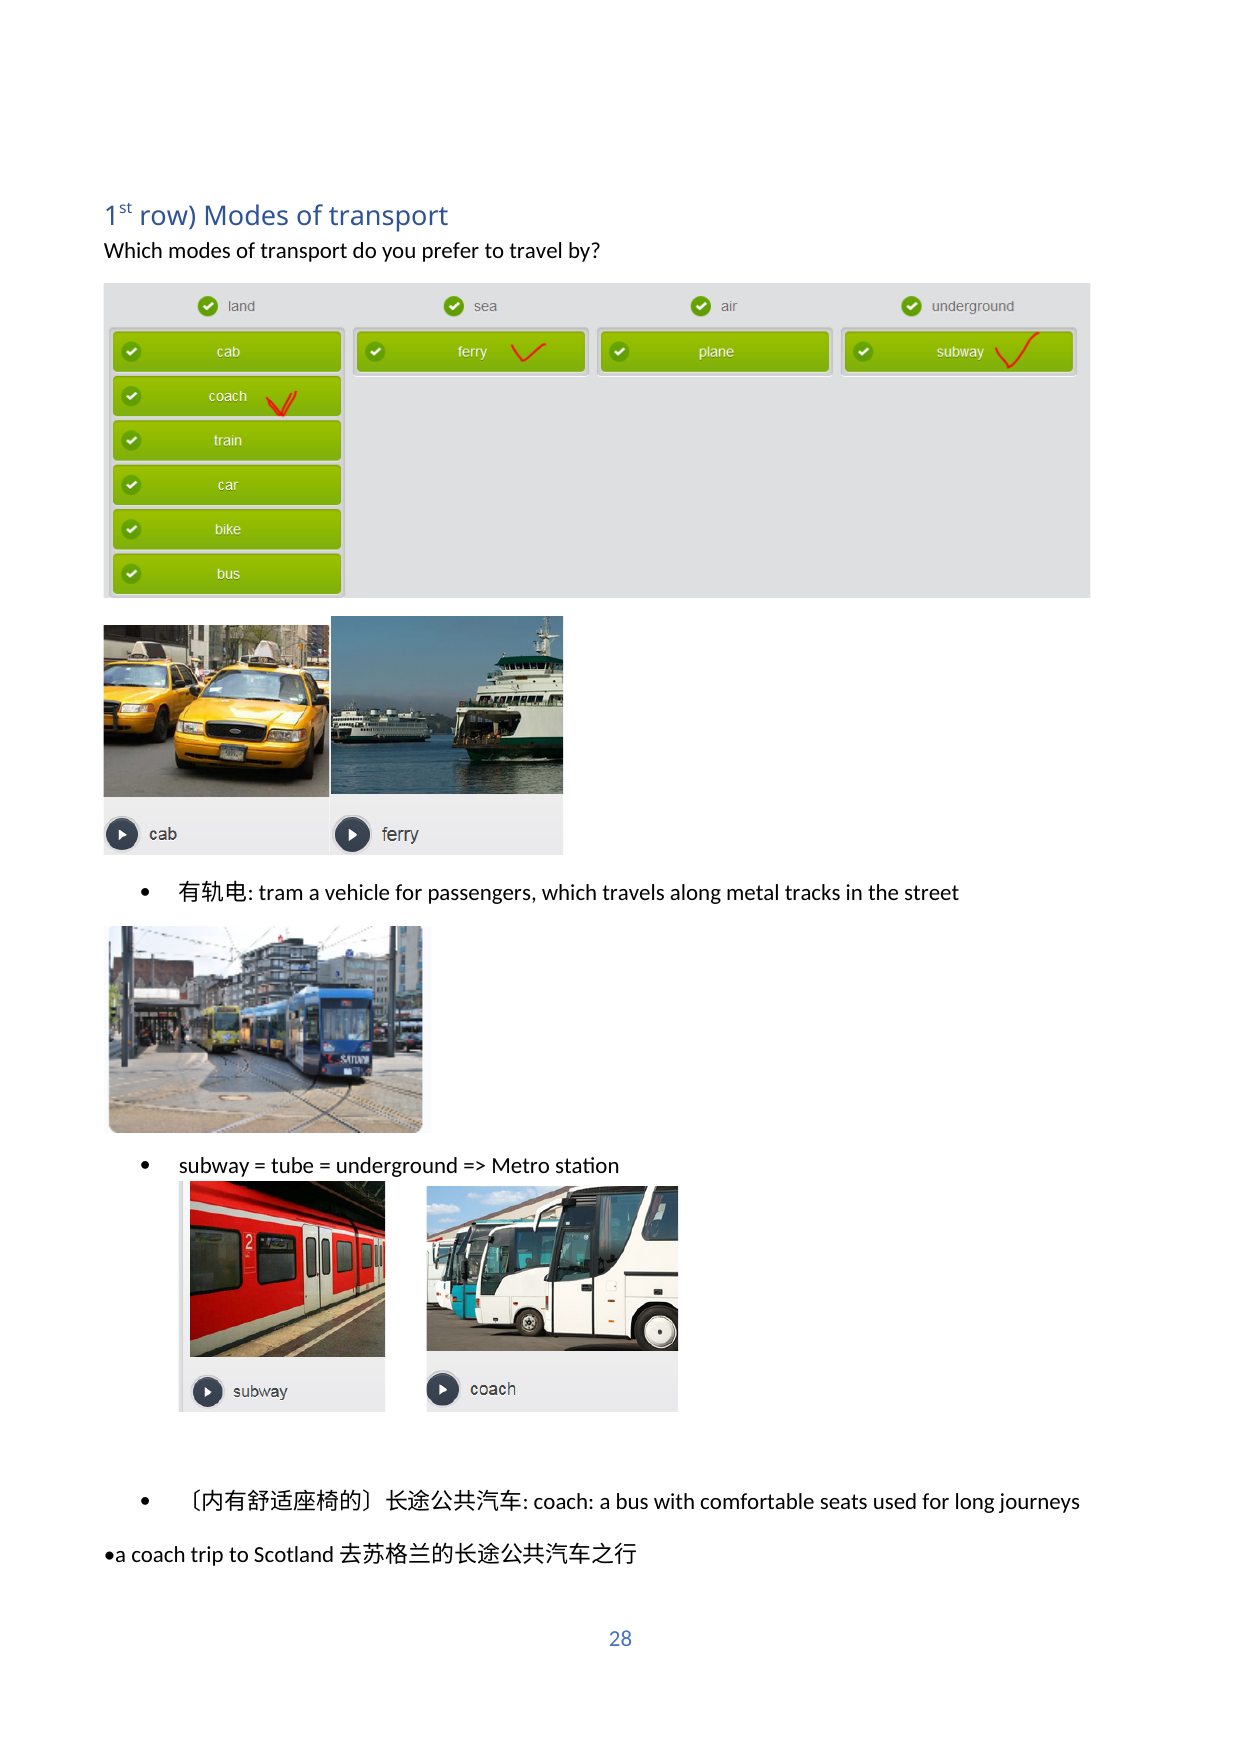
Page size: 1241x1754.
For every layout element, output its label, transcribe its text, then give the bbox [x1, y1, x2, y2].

picture [178, 1181, 386, 1412]
subtitle 1st row) Modes of transport [103, 197, 1137, 234]
picture [426, 1186, 679, 1412]
picture [103, 926, 432, 1133]
list 有轨电: tram a vehicle for passengers, which travels along metal tracks in the street [141, 874, 1137, 907]
list 〔内有舒适座椅的〕长途公共汽车: coach: a bus with comfortable seats used for long journeys [141, 1483, 1137, 1516]
text •a coach trip to Scotland 去苏格兰的长途公共汽车之行 [103, 1536, 1137, 1569]
text Which modes of transport do you prefer to travel by? [103, 237, 1137, 265]
picture [103, 616, 564, 855]
picture [103, 283, 1091, 598]
